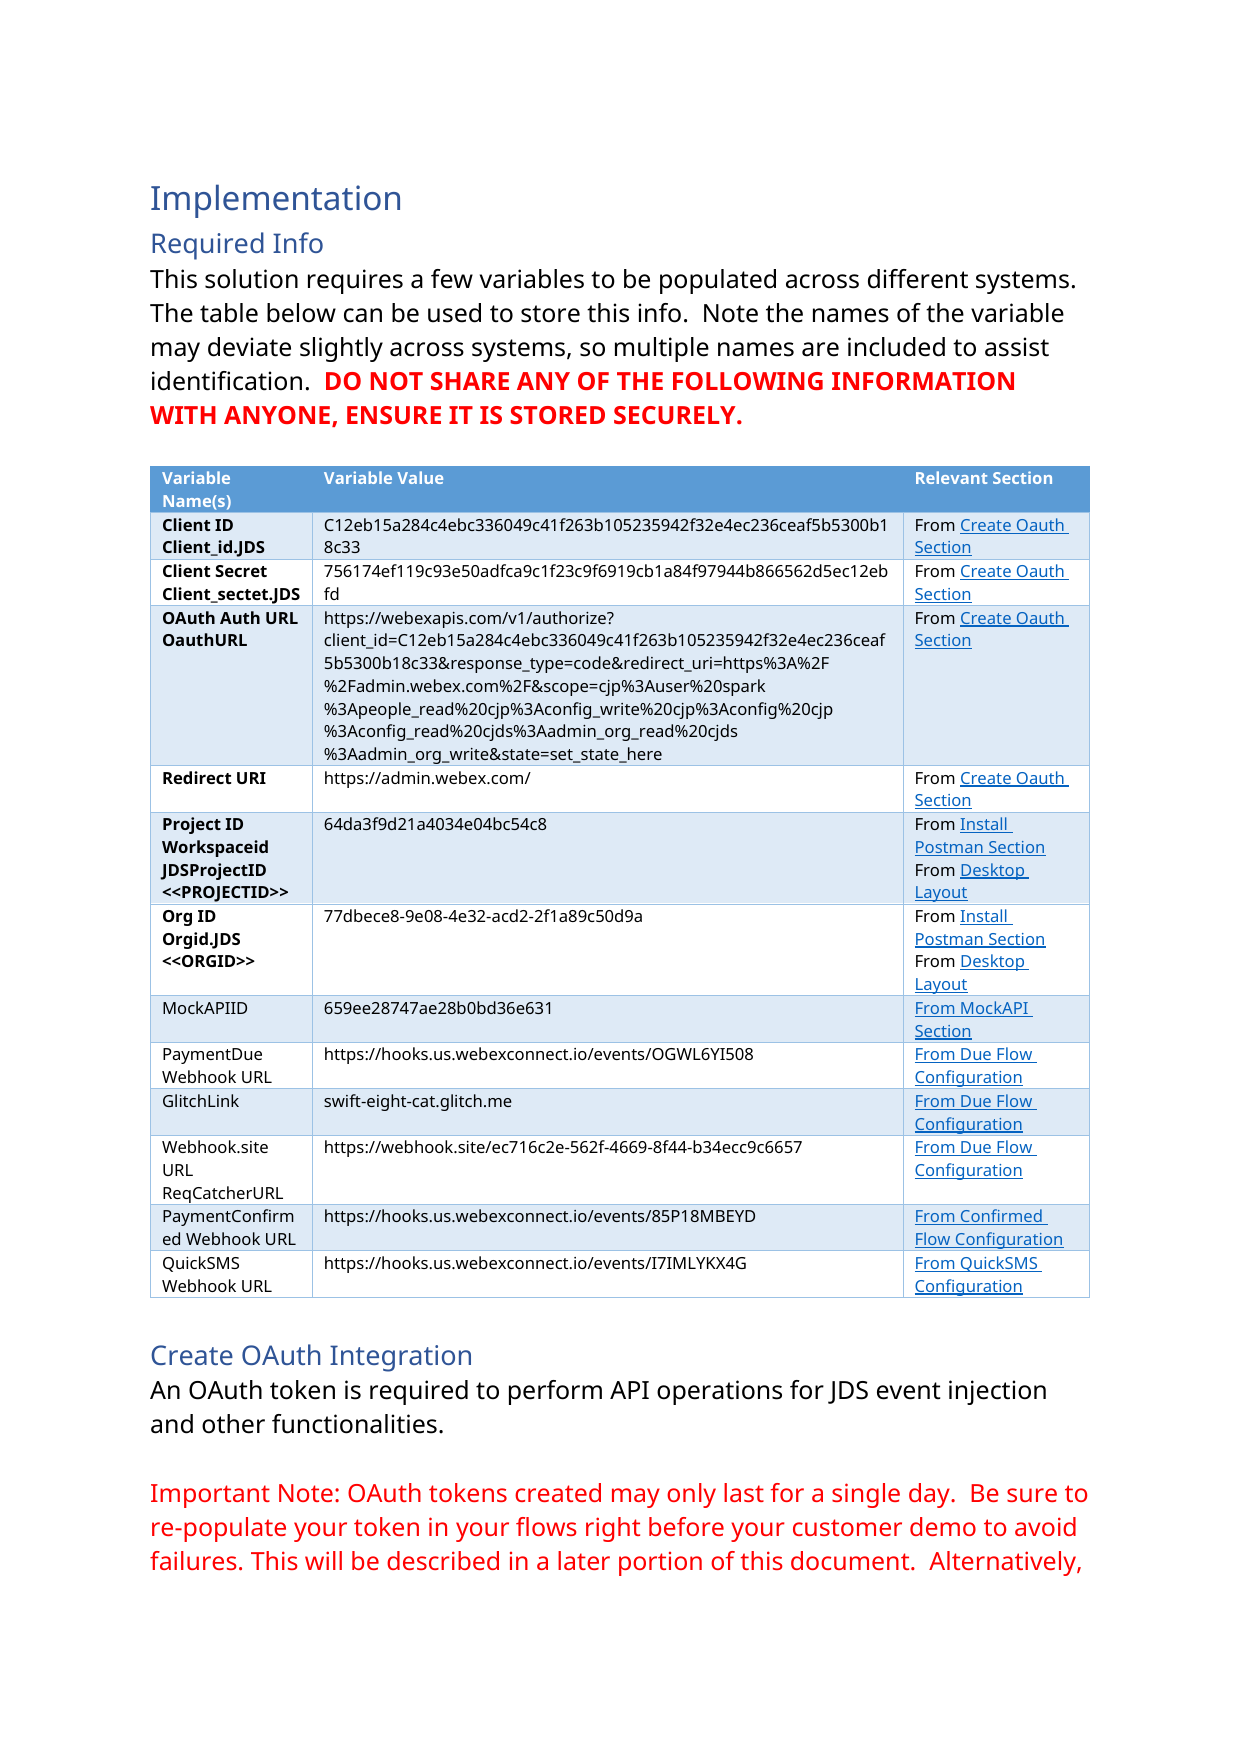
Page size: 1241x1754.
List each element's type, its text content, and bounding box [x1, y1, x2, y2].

table_cell From Due Flow Configuration [904, 1089, 1089, 1135]
text An OAuth token is required to perform API operations for JDS event injection and other functionalities. [150, 1373, 1090, 1441]
table_cell From Confirmed Flow Configuration [904, 1205, 1089, 1250]
table_cell Client Secret Client_sectet.JDS [151, 560, 312, 605]
table_cell From MockAPI Section [904, 996, 1089, 1042]
text This solution requires a few variables to be populated across different systems. The table below can be used to store this info. Note the names of the variable may deviate slightly across systems, so multiple names are included to assist identification. DO NOT SHARE ANY OF THE FOLLOWING INFORMATION WITH ANYONE, ENSURE IT IS STORED SECURELY. [150, 261, 1090, 432]
table_header Variable Name(s) [151, 467, 312, 512]
subtitle Create OAuth Integration [150, 1336, 1090, 1373]
subtitle Implementation [150, 175, 1090, 220]
table_cell Redirect URI [151, 766, 312, 812]
table_cell QuickSMS Webhook URL [151, 1251, 312, 1297]
table_cell https://hooks.us.webexconnect.io/events/85P18MBEYD [313, 1205, 903, 1250]
table_cell swift-eight-cat.glitch.me [313, 1089, 903, 1135]
table_cell https://hooks.us.webexconnect.io/events/I7IMLYKX4G [313, 1251, 903, 1297]
table_cell From Due Flow Configuration [904, 1043, 1089, 1088]
table_cell Org ID Orgid.JDS <<ORGID>> [151, 905, 312, 995]
table_cell PaymentConfirmed Webhook URL [151, 1205, 312, 1250]
table_cell From Create Oauth Section [904, 513, 1089, 559]
table_cell C12eb15a284c4ebc336049c41f263b105235942f32e4ec236ceaf5b5300b18c33 [313, 513, 903, 559]
table_cell 659ee28747ae28b0bd36e631 [313, 996, 903, 1042]
table_cell GlitchLink [151, 1089, 312, 1135]
table_cell From Create Oauth Section [904, 766, 1089, 812]
table_header Variable Value [313, 467, 903, 512]
table_cell Project ID Workspaceid JDSProjectID <<PROJECTID>> [151, 813, 312, 903]
table_cell 77dbece8-9e08-4e32-acd2-2f1a89c50d9a [313, 905, 903, 995]
table_cell MockAPIID [151, 996, 312, 1042]
table_cell From Create Oauth Section [904, 560, 1089, 605]
table_cell https://webexapis.com/v1/authorize?client_id=C12eb15a284c4ebc336049c41f263b105235942f32e4ec236ceaf5b5300b18c33&response_type=code&redirect_uri=https%3A%2F%2Fadmin.webex.com%2F&scope=cjp%3Auser%20spark%3Apeople_read%20cjp%3Aconfig_write%20cjp%3Aconfig%20cjp%3Aconfig_read%20cjds%3Aadmin_org_read%20cjds%3Aadmin_org_write&state=set_state_here [313, 606, 903, 765]
table_cell From Install Postman Section From Desktop Layout [904, 905, 1089, 995]
table_cell https://hooks.us.webexconnect.io/events/OGWL6YI508 [313, 1043, 903, 1088]
table_header Relevant Section [904, 467, 1089, 512]
table_cell Client ID Client_id.JDS [151, 513, 312, 559]
table_cell Webhook.site URL ReqCatcherURL [151, 1136, 312, 1204]
table_cell From QuickSMS Configuration [904, 1251, 1089, 1297]
table_cell OAuth Auth URL OauthURL [151, 606, 312, 765]
subtitle Required Info [150, 224, 1090, 261]
table_cell https://webhook.site/ec716c2e-562f-4669-8f44-b34ecc9c6657 [313, 1136, 903, 1204]
table_cell https://admin.webex.com/ [313, 766, 903, 812]
table_cell From Due Flow Configuration [904, 1136, 1089, 1204]
table_cell From Create Oauth Section [904, 606, 1089, 765]
table_cell 756174ef119c93e50adfca9c1f23c9f6919cb1a84f97944b866562d5ec12ebfd [313, 560, 903, 605]
table_cell 64da3f9d21a4034e04bc54c8 [313, 813, 903, 903]
table_cell From Install Postman Section From Desktop Layout [904, 813, 1089, 903]
table_cell PaymentDue Webhook URL [151, 1043, 312, 1088]
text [150, 1475, 1090, 1577]
